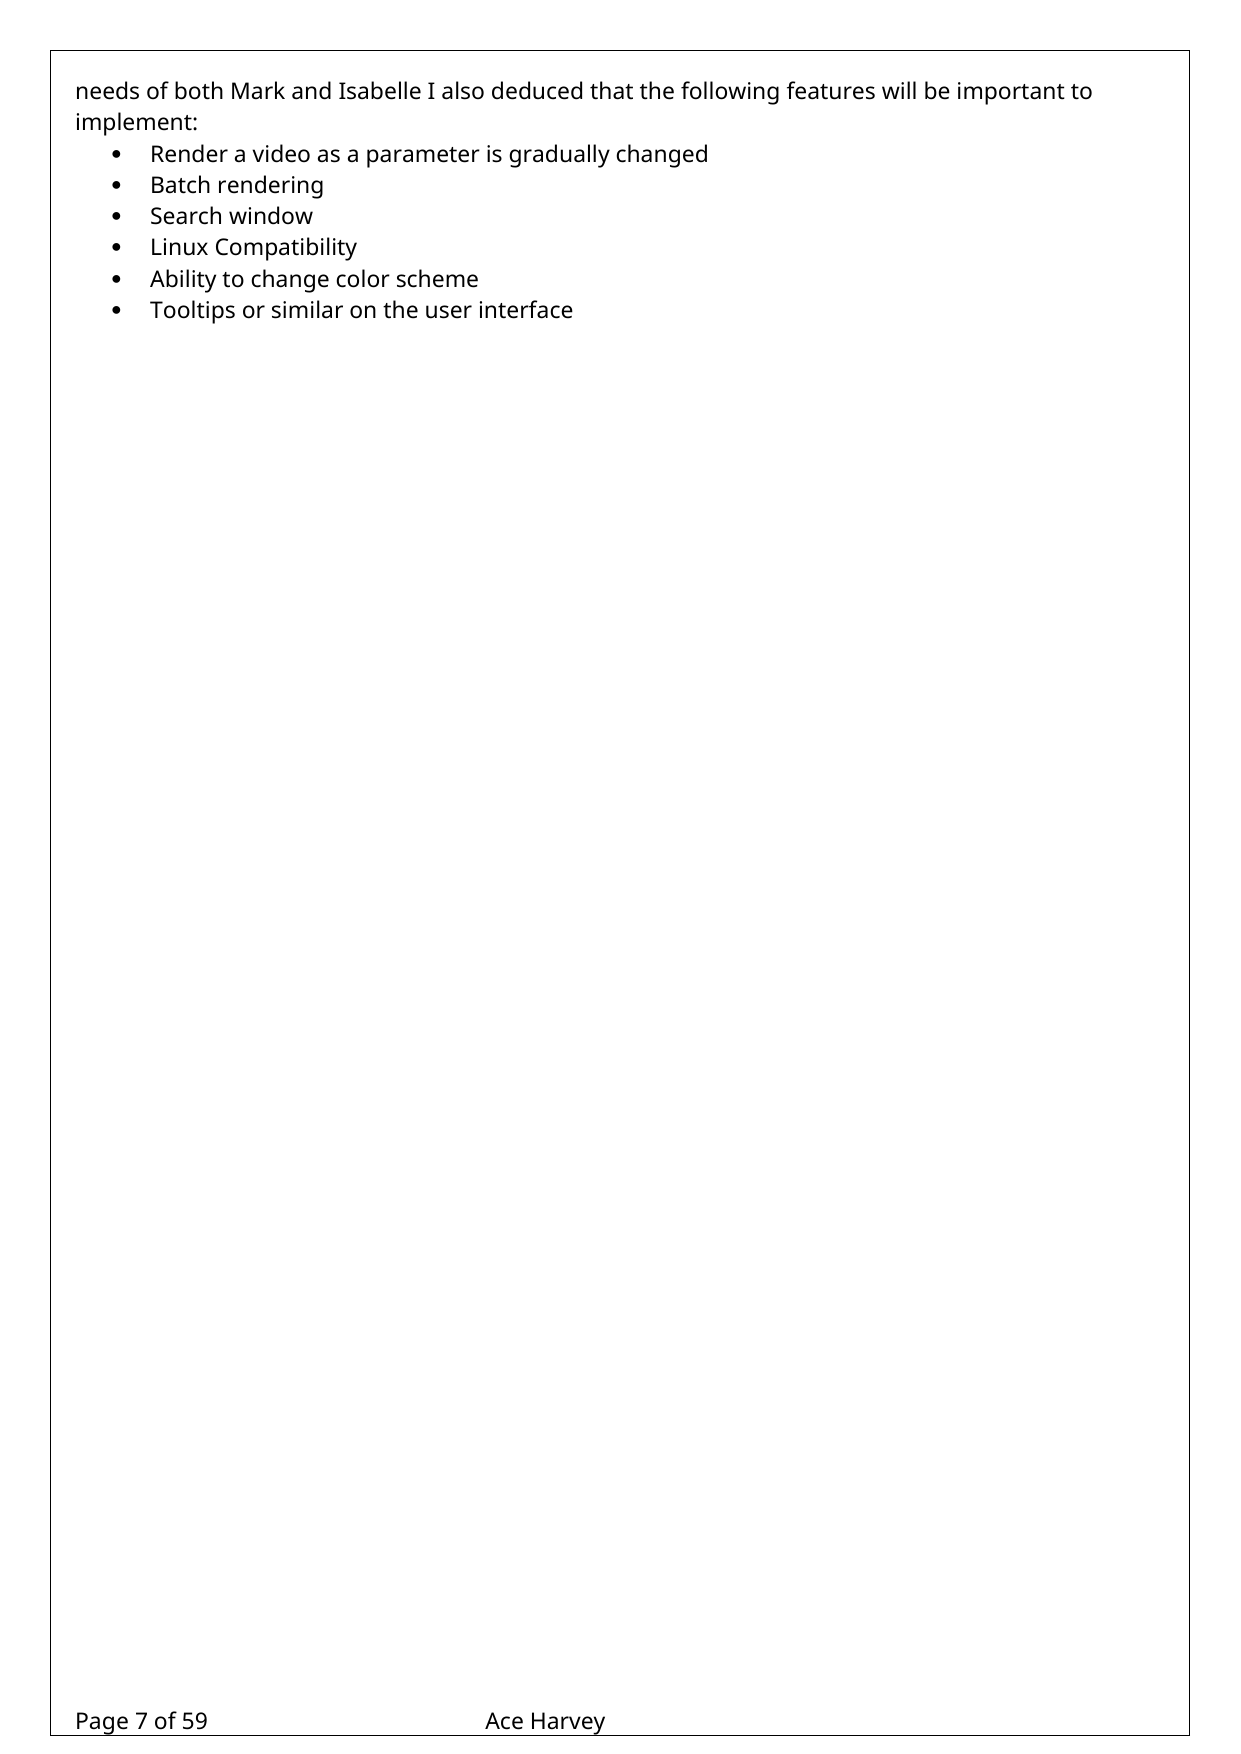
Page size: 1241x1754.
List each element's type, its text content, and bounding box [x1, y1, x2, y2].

list Search window [112, 200, 1165, 231]
list Ability to change color scheme [112, 262, 1165, 294]
list Tooltips or similar on the user interface [112, 294, 1165, 325]
list Linux Compatibility [112, 231, 1165, 262]
list Batch rendering [112, 169, 1165, 200]
list Render a video as a parameter is gradually changed [112, 137, 1165, 169]
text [75, 75, 1165, 137]
